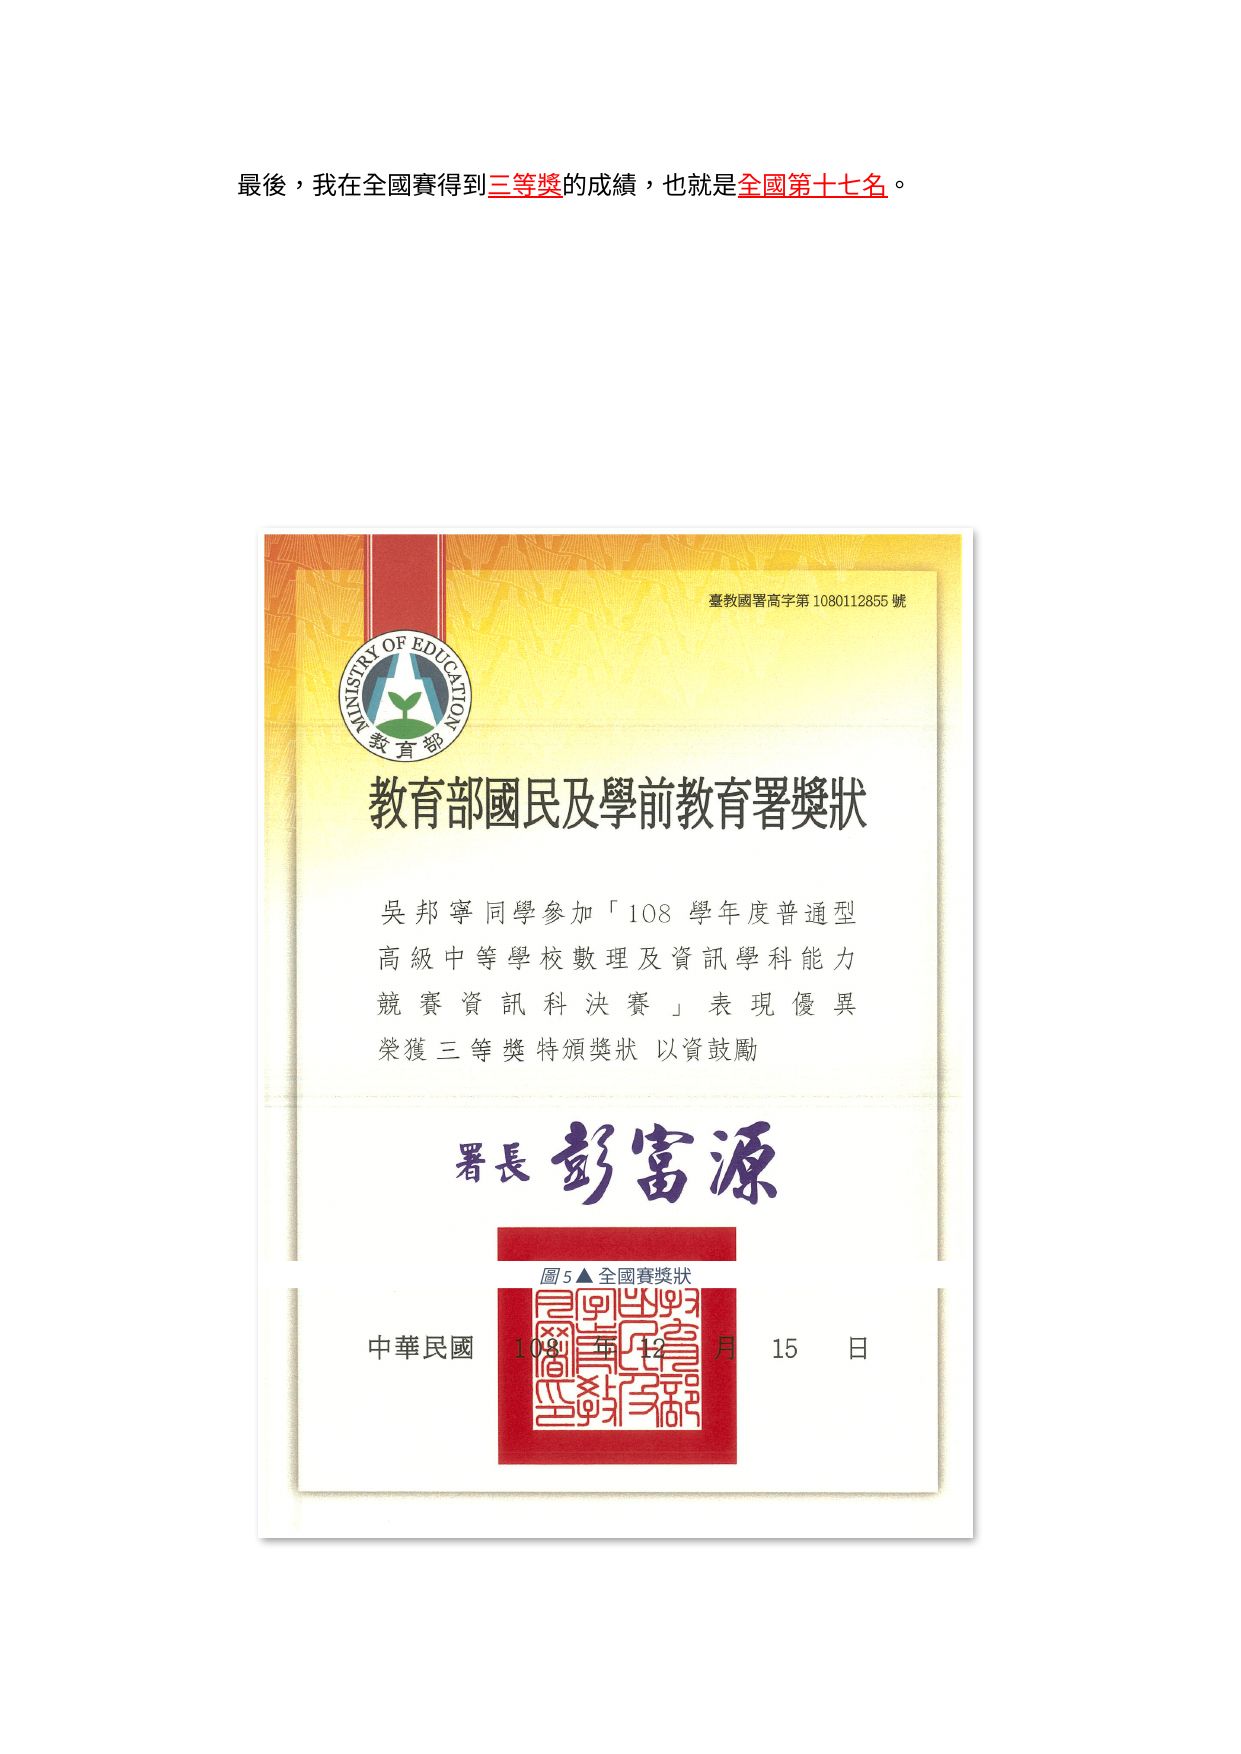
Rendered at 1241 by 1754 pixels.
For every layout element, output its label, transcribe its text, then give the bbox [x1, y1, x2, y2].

picture [258, 1289, 973, 1538]
picture [258, 528, 973, 1261]
text 最後，我在全國賽得到三等獎的成績，也就是全國第十七名。 [187, 164, 1053, 202]
